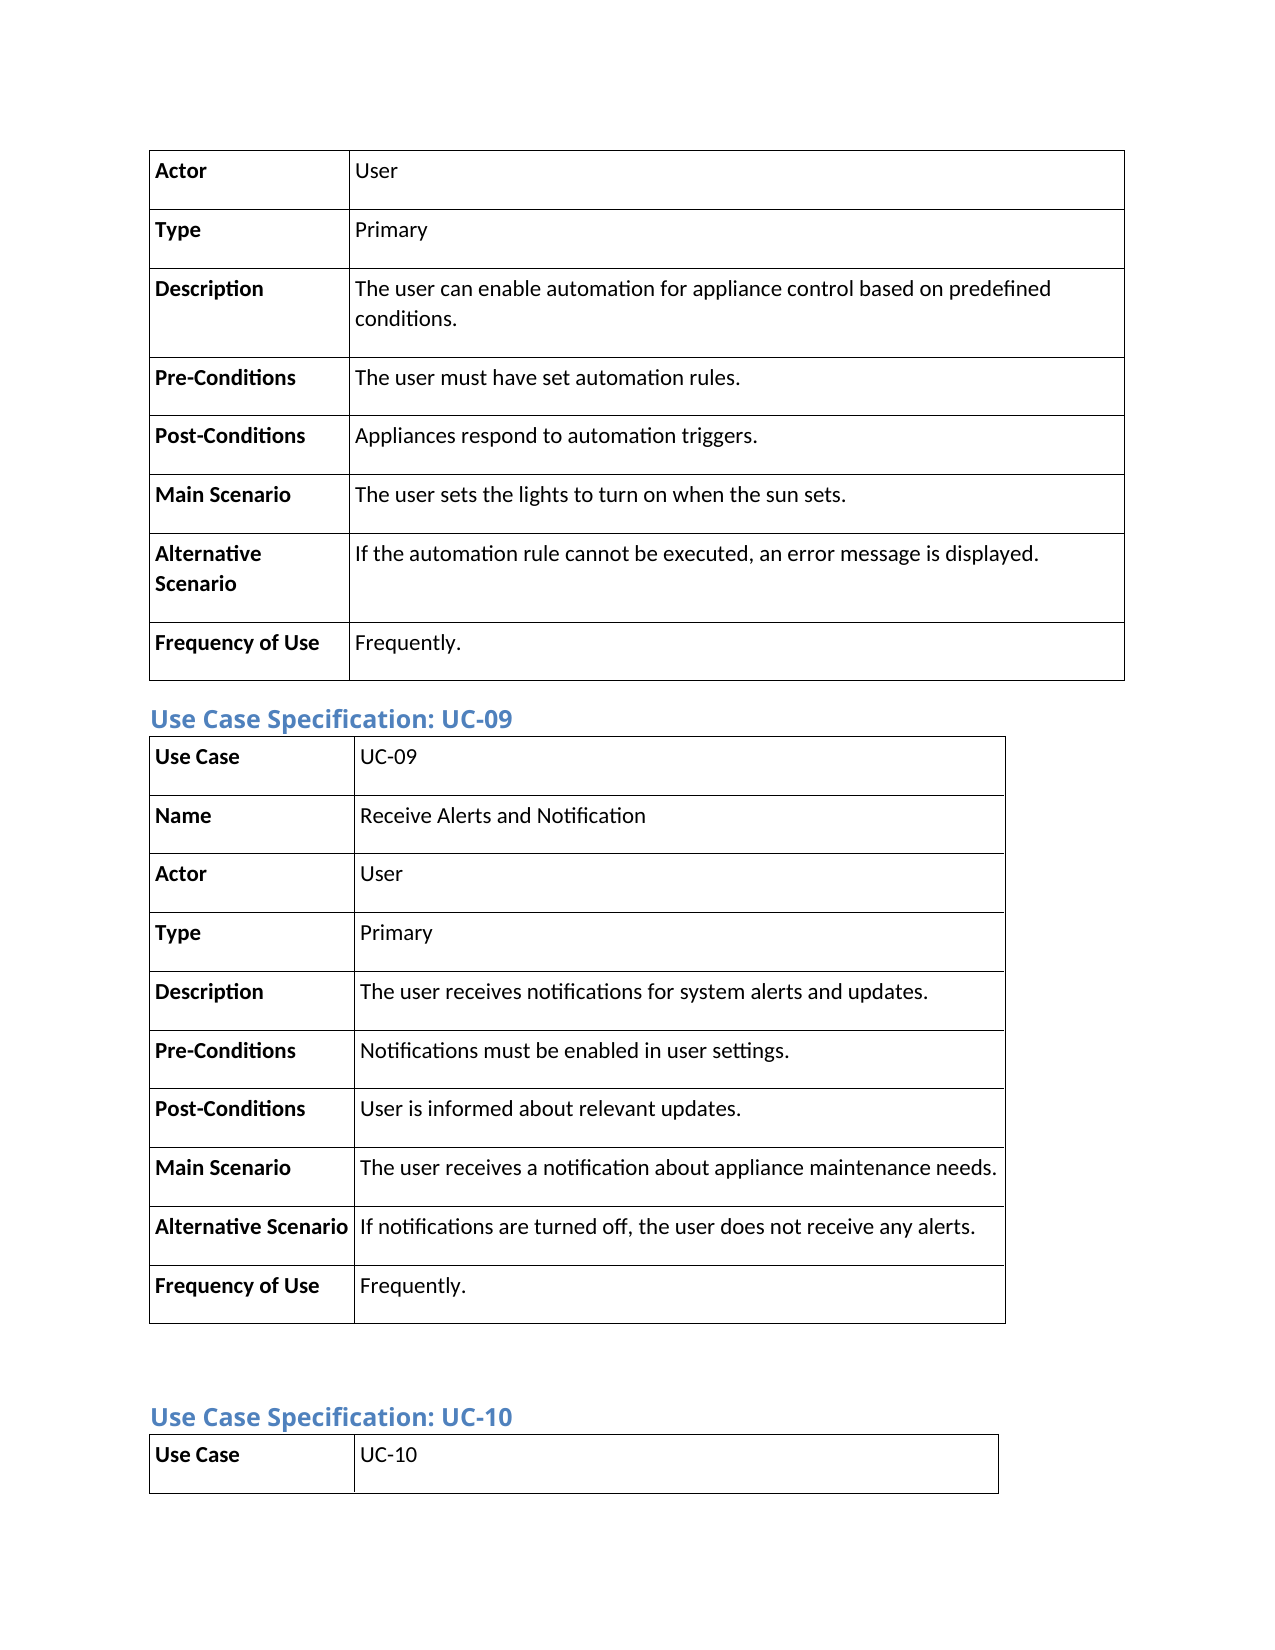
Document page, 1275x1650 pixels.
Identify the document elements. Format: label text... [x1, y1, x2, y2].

table_cell Frequency of Use [150, 623, 349, 680]
table_header UC-10 [355, 1435, 998, 1492]
table_cell The user must have set automation rules. [350, 358, 1124, 415]
table_cell Description [150, 269, 349, 356]
table_cell The user sets the lights to turn on when the sun sets. [350, 475, 1124, 533]
table_cell Primary [355, 912, 1005, 971]
table_cell The user can enable automation for appliance control based on predefined conditions. [350, 269, 1124, 356]
table_cell Primary [350, 210, 1124, 267]
table_cell User [350, 151, 1124, 209]
table_cell Actor [150, 151, 349, 209]
table_cell If the automation rule cannot be executed, an error message is displayed. [350, 534, 1124, 622]
table_cell Name [150, 796, 354, 853]
subtitle Use Case Specification: UC-10 [150, 1399, 1125, 1434]
table_cell Type [150, 913, 354, 971]
table_cell Main Scenario [150, 475, 349, 533]
table_cell Pre-Conditions [150, 358, 349, 415]
table_cell Alternative Scenario [150, 1207, 354, 1264]
table_cell Post-Conditions [150, 1089, 354, 1147]
table_cell Main Scenario [150, 1148, 354, 1206]
table_header UC-09 [355, 737, 1005, 794]
table_cell Description [150, 972, 354, 1029]
table_cell Pre-Conditions [150, 1031, 354, 1088]
table_cell Actor [150, 854, 354, 912]
table_cell Frequency of Use [150, 1266, 354, 1323]
table_cell Post-Conditions [150, 416, 349, 474]
table_cell Receive Alerts and Notification [355, 795, 1005, 853]
table_header Use Case [150, 1435, 354, 1492]
table_cell Frequently. [355, 1265, 1005, 1323]
table_cell Alternative Scenario [150, 534, 349, 622]
table_cell User [355, 853, 1005, 912]
table_cell Notifications must be enabled in user settings. [355, 1030, 1005, 1088]
table_cell User is informed about relevant updates. [355, 1088, 1005, 1147]
table_header Use Case [150, 737, 354, 794]
subtitle Use Case Specification: UC-09 [150, 702, 1125, 736]
table_cell The user receives a notification about appliance maintenance needs. [355, 1147, 1005, 1206]
table_cell Appliances respond to automation triggers. [350, 416, 1124, 474]
table_cell The user receives notifications for system alerts and updates. [355, 971, 1005, 1029]
table_cell If notifications are turned off, the user does not receive any alerts. [355, 1206, 1005, 1264]
table_cell Type [150, 210, 349, 267]
table_cell Frequently. [350, 623, 1124, 680]
